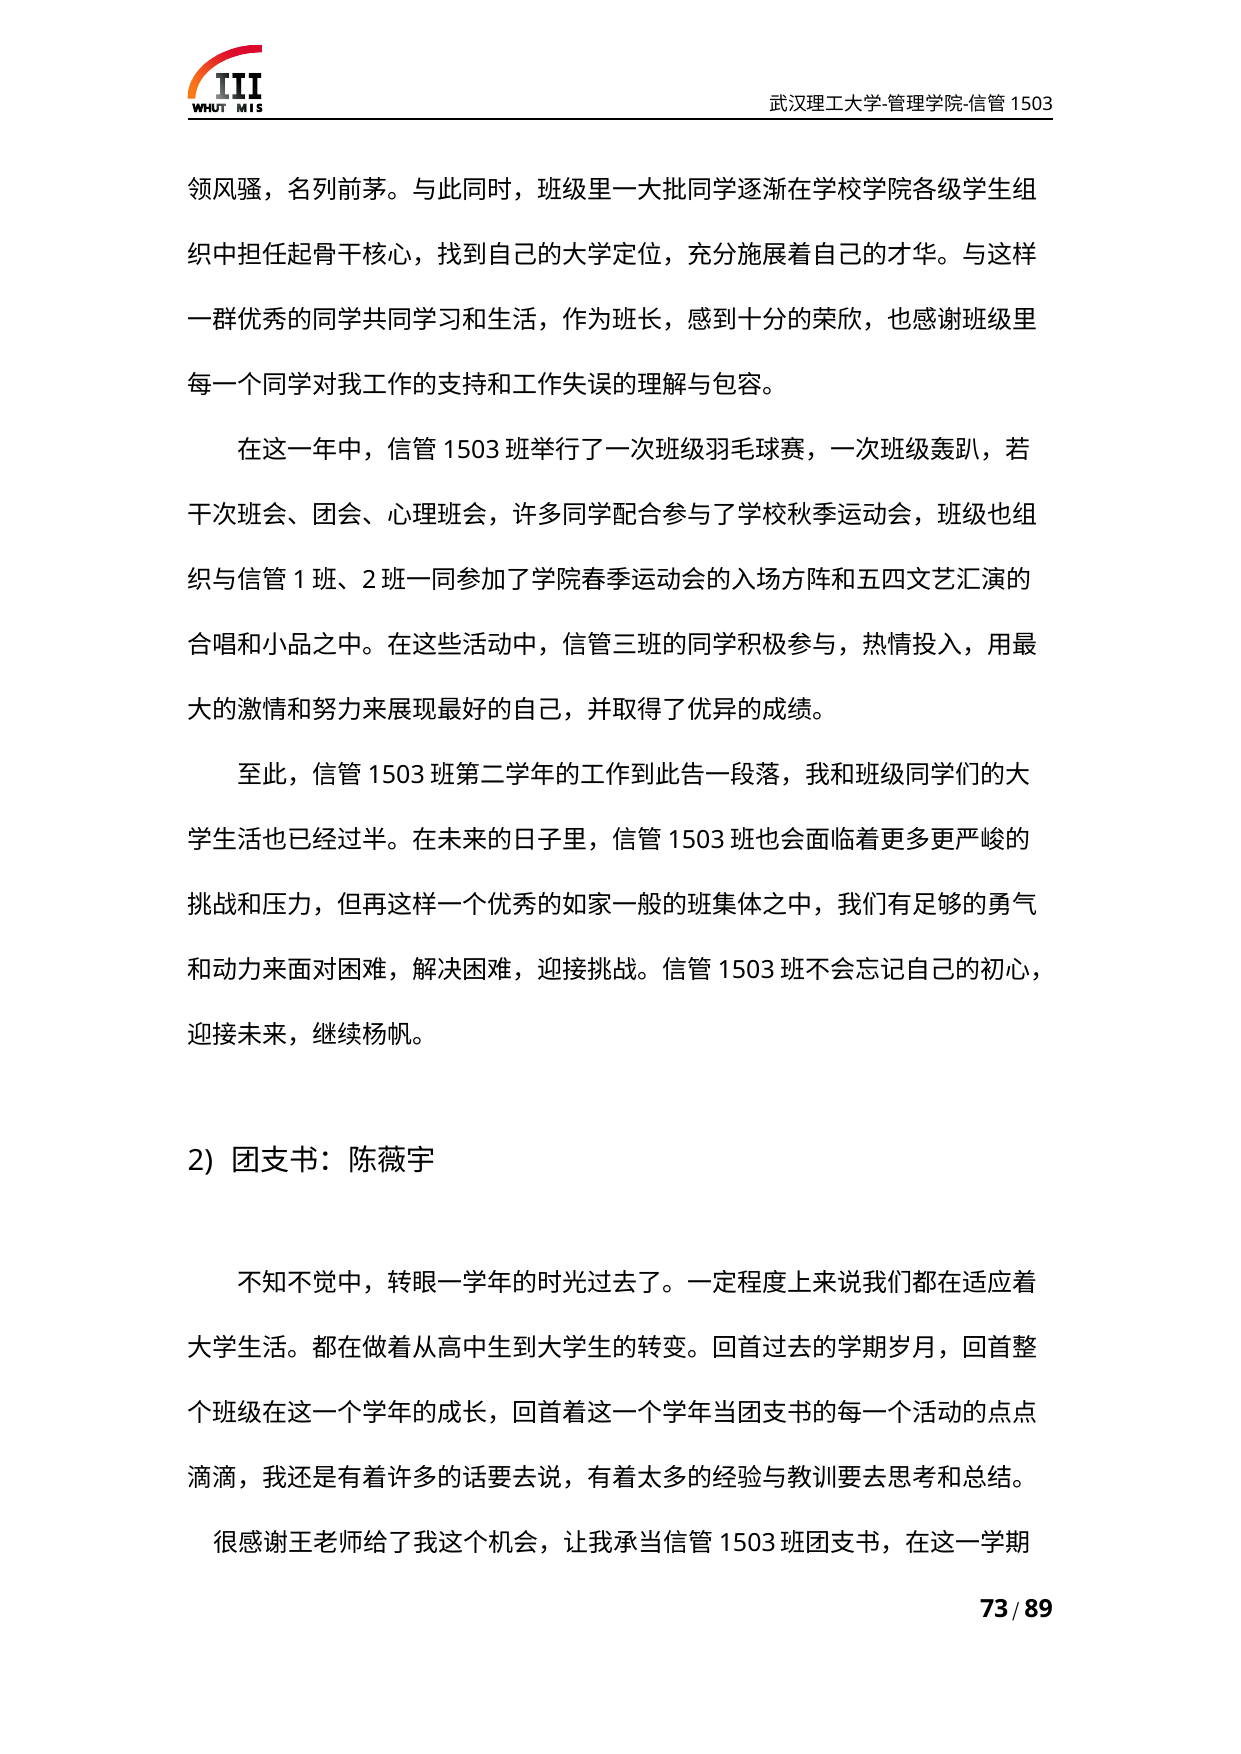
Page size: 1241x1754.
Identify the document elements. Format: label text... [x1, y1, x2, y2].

picture [187, 45, 264, 116]
subtitle 团支书：陈薇宇 [187, 1125, 1053, 1190]
text 不知不觉中，转眼一学年的时光过去了。一定程度上来说我们都在适应着大学生活。都在做着从高中生到大学生的转变。回首过去的学期岁月，回首整个班级在这一个学年的成长，回首着这一个学年当团支书的每一个活动的点点滴滴，我还是有着许多的话要去说，有着太多的经验与教训要去思考和总结。 [187, 1248, 1053, 1508]
text 在这一年中，信管1503班举行了一次班级羽毛球赛，一次班级轰趴，若干次班会、团会、心理班会，许多同学配合参与了学校秋季运动会，班级也组织与信管1班、2班一同参加了学院春季运动会的入场方阵和五四文艺汇演的合唱和小品之中。在这些活动中，信管三班的同学积极参与，热情投入，用最大的激情和努力来展现最好的自己，并取得了优异的成绩。 [187, 416, 1053, 741]
text 至此，信管1503班第二学年的工作到此告一段落，我和班级同学们的大学生活也已经过半。在未来的日子里，信管1503班也会面临着更多更严峻的挑战和压力，但再这样一个优秀的如家一般的班集体之中，我们有足够的勇气和动力来面对困难，解决困难，迎接挑战。信管1503班不会忘记自己的初心，迎接未来，继续杨帆。 [187, 741, 1053, 1066]
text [187, 156, 1053, 416]
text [187, 1508, 1053, 1573]
